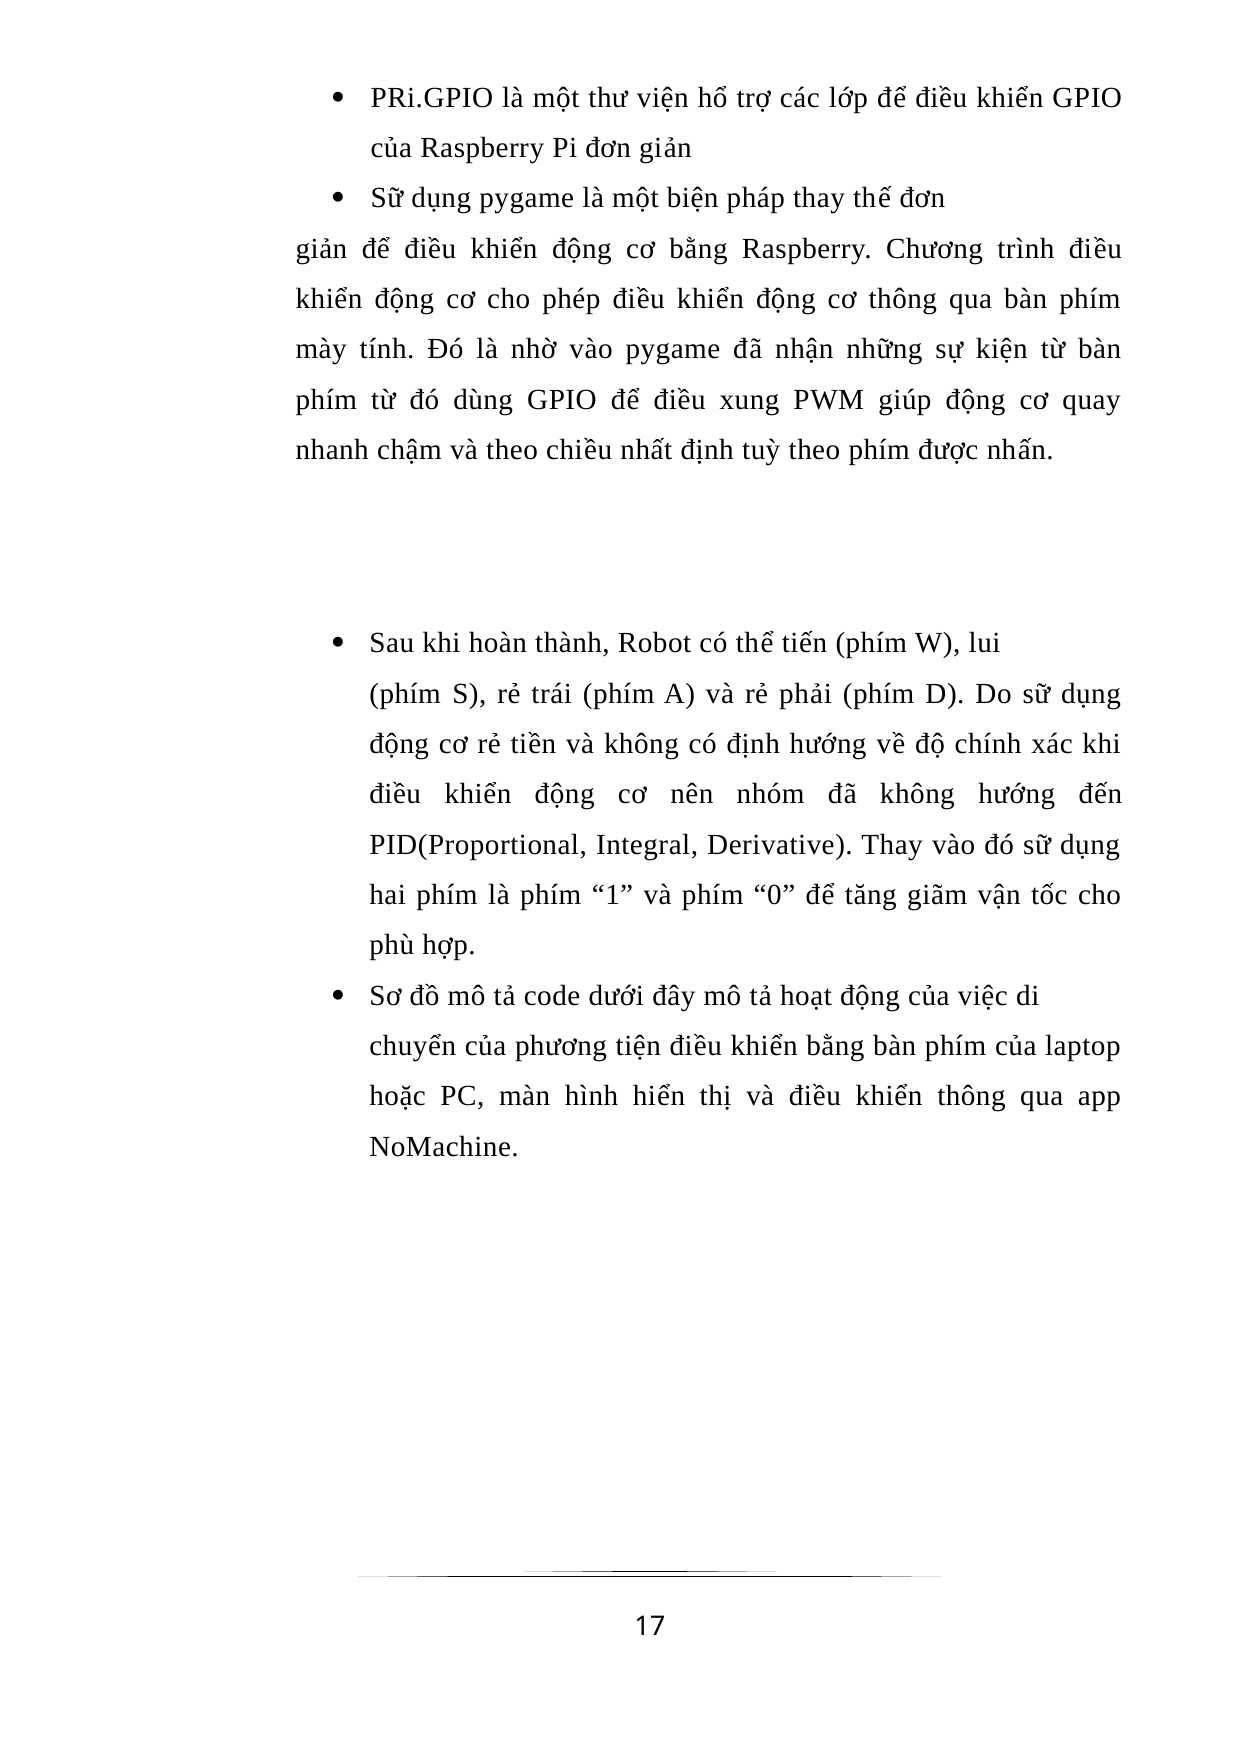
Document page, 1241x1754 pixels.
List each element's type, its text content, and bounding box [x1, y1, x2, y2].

title (phím S), rẻ trái (phím A) và rẻ phải (phím D). Do sữ dụng động cơ rẻ tiền và không có định hướng về độ chính xác khi điều khiển động cơ nên nhóm đã không hướng đến PID(Proportional, Integral, Derivative). Thay vào đó sữ dụng hai phím là phím “1” và phím “0” để tăng giãm vận tốc cho phù hợp. [369, 676, 1122, 961]
title Sơ đồ mô tả code dưới đây mô tả hoạt động của việc di [333, 978, 1122, 1011]
title Sữ dụng pygame là một biện pháp thay thế đơn [333, 180, 1122, 214]
title PRi.GPIO là một thư viện hổ trợ các lớp để điều khiển GPIO của Raspberry Pi đơn giản [333, 80, 1122, 164]
title Sau khi hoàn thành, Robot có thể tiến (phím W), lui [333, 626, 1122, 659]
title chuyển của phương tiện điều khiển bằng bàn phím của laptop hoặc PC, màn hình hiển thị và điều khiển thông qua app NoMachine. [369, 1028, 1122, 1162]
title giản để điều khiển động cơ bằng Raspberry. Chương trình điều khiển động cơ cho phép điều khiển động cơ thông qua bàn phím mày tính. Đó là nhờ vào pygame đã nhận những sự kiện từ bàn phím từ đó dùng GPIO để điều xung PWM giúp động cơ quay nhanh chậm và theo chiều nhất định tuỳ theo phím được nhấn. [295, 231, 1122, 466]
